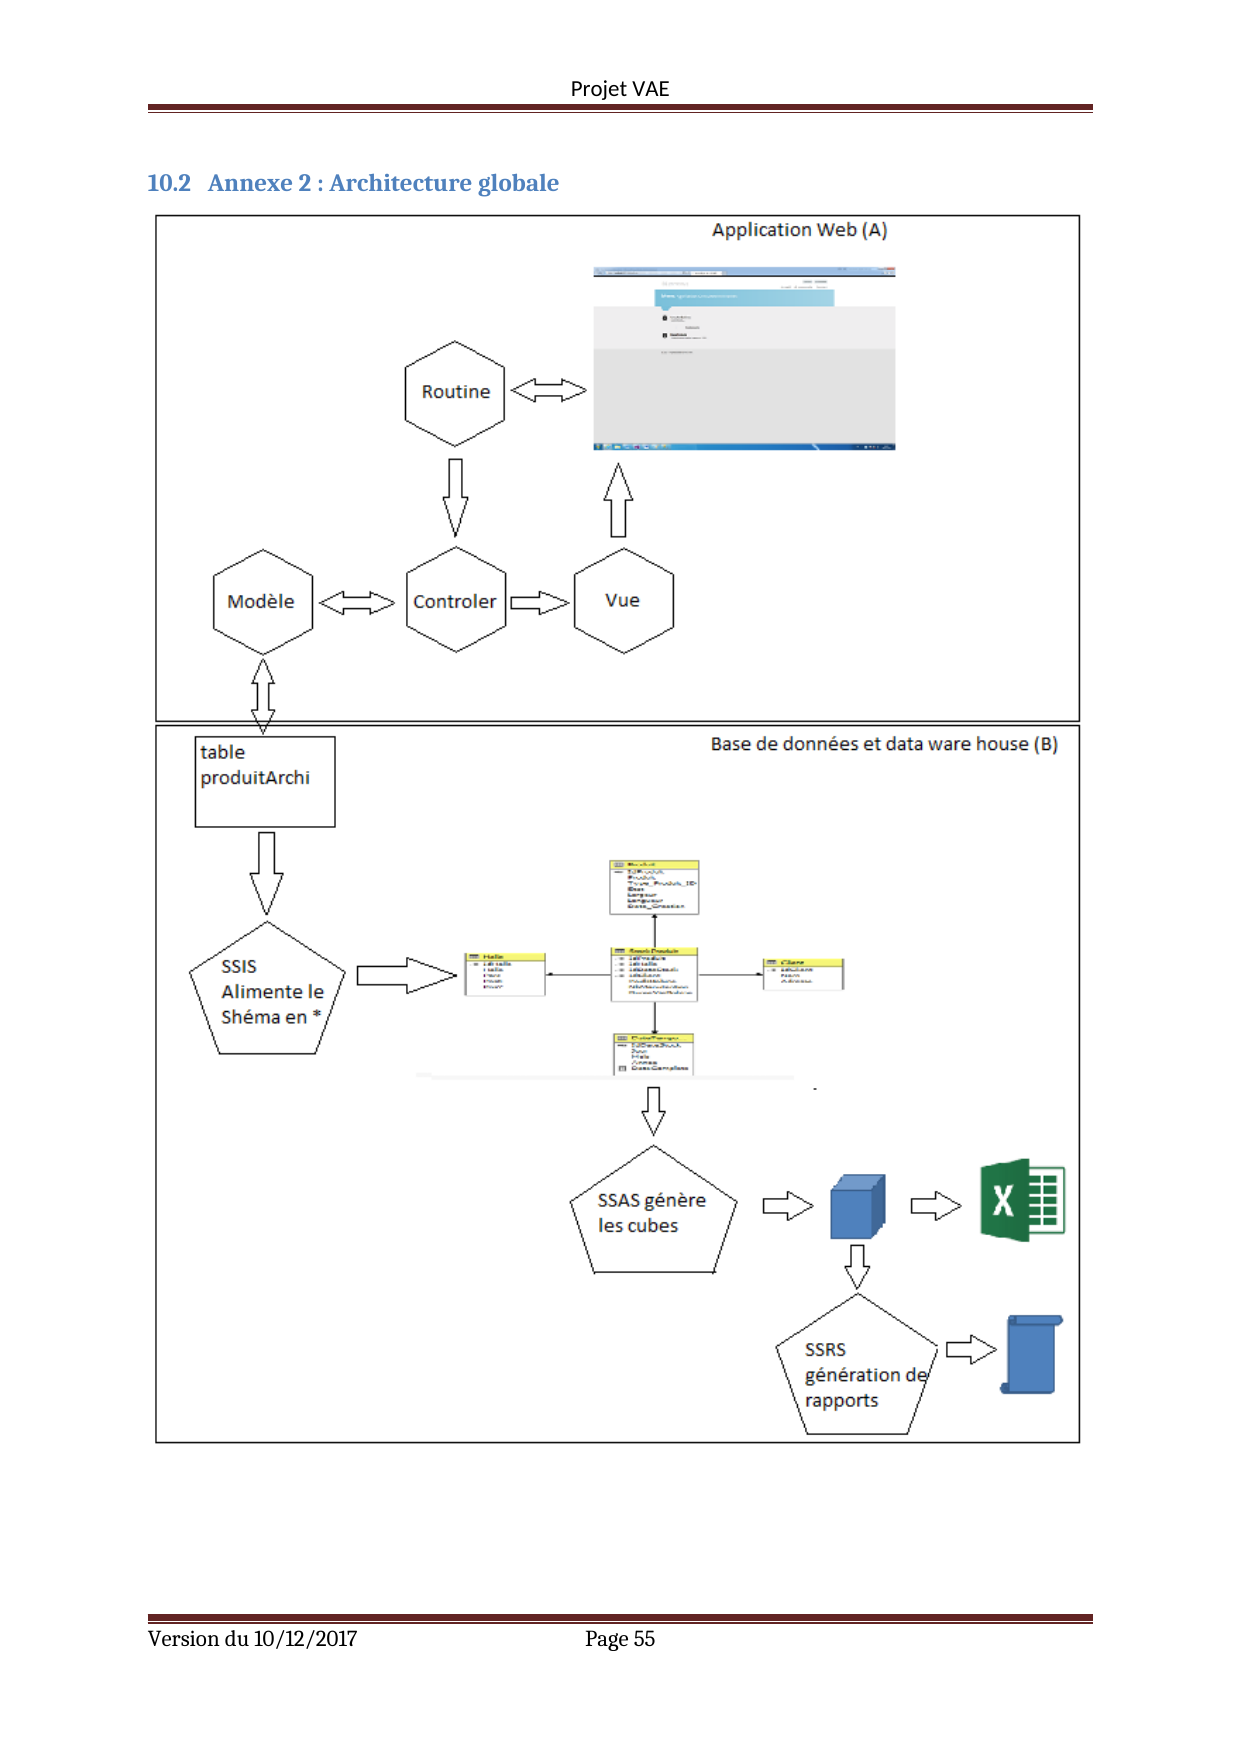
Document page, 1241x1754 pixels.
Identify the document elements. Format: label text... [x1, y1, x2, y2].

picture [147, 201, 1093, 1459]
subtitle Annexe 2 : Architecture globale [148, 168, 1093, 197]
